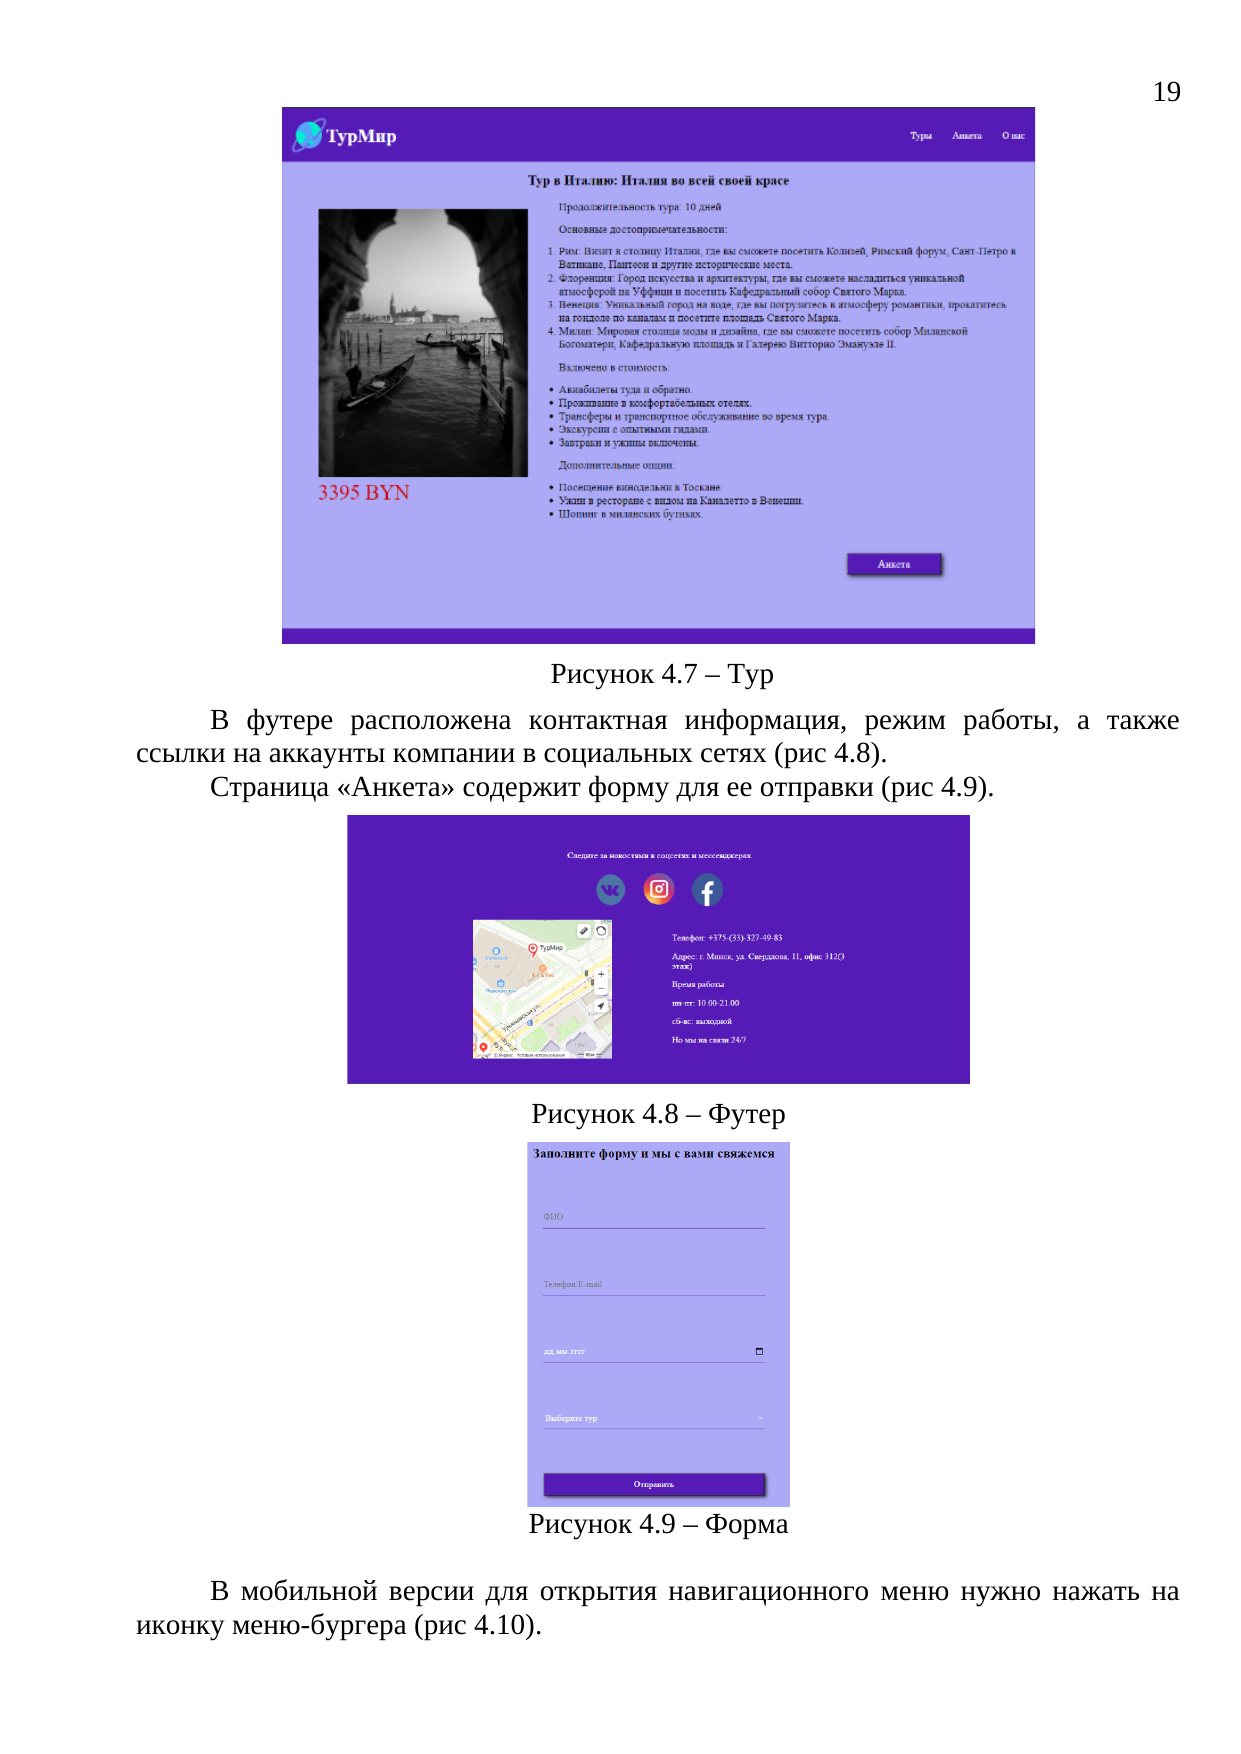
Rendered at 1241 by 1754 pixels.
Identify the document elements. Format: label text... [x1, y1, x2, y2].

picture [347, 815, 970, 1084]
text Рисунок 4.9 – Форма [136, 1506, 1181, 1540]
text В мобильной версии для открытия навигационного меню нужно нажать на иконку меню-бургера (рис 4.10). [136, 1573, 1181, 1640]
text Рисунок 4.8 – Футер [136, 1096, 1181, 1130]
text Рисунок 4.7 – Тур [136, 656, 1181, 689]
picture [282, 107, 1035, 644]
picture [527, 1142, 790, 1507]
text Страница «Анкета» содержит форму для ее отправки (рис 4.9). [136, 769, 1181, 802]
text В футере расположена контактная информация, режим работы, а также ссылки на аккаунты компании в социальных сетях (рис 4.8). [136, 702, 1181, 769]
